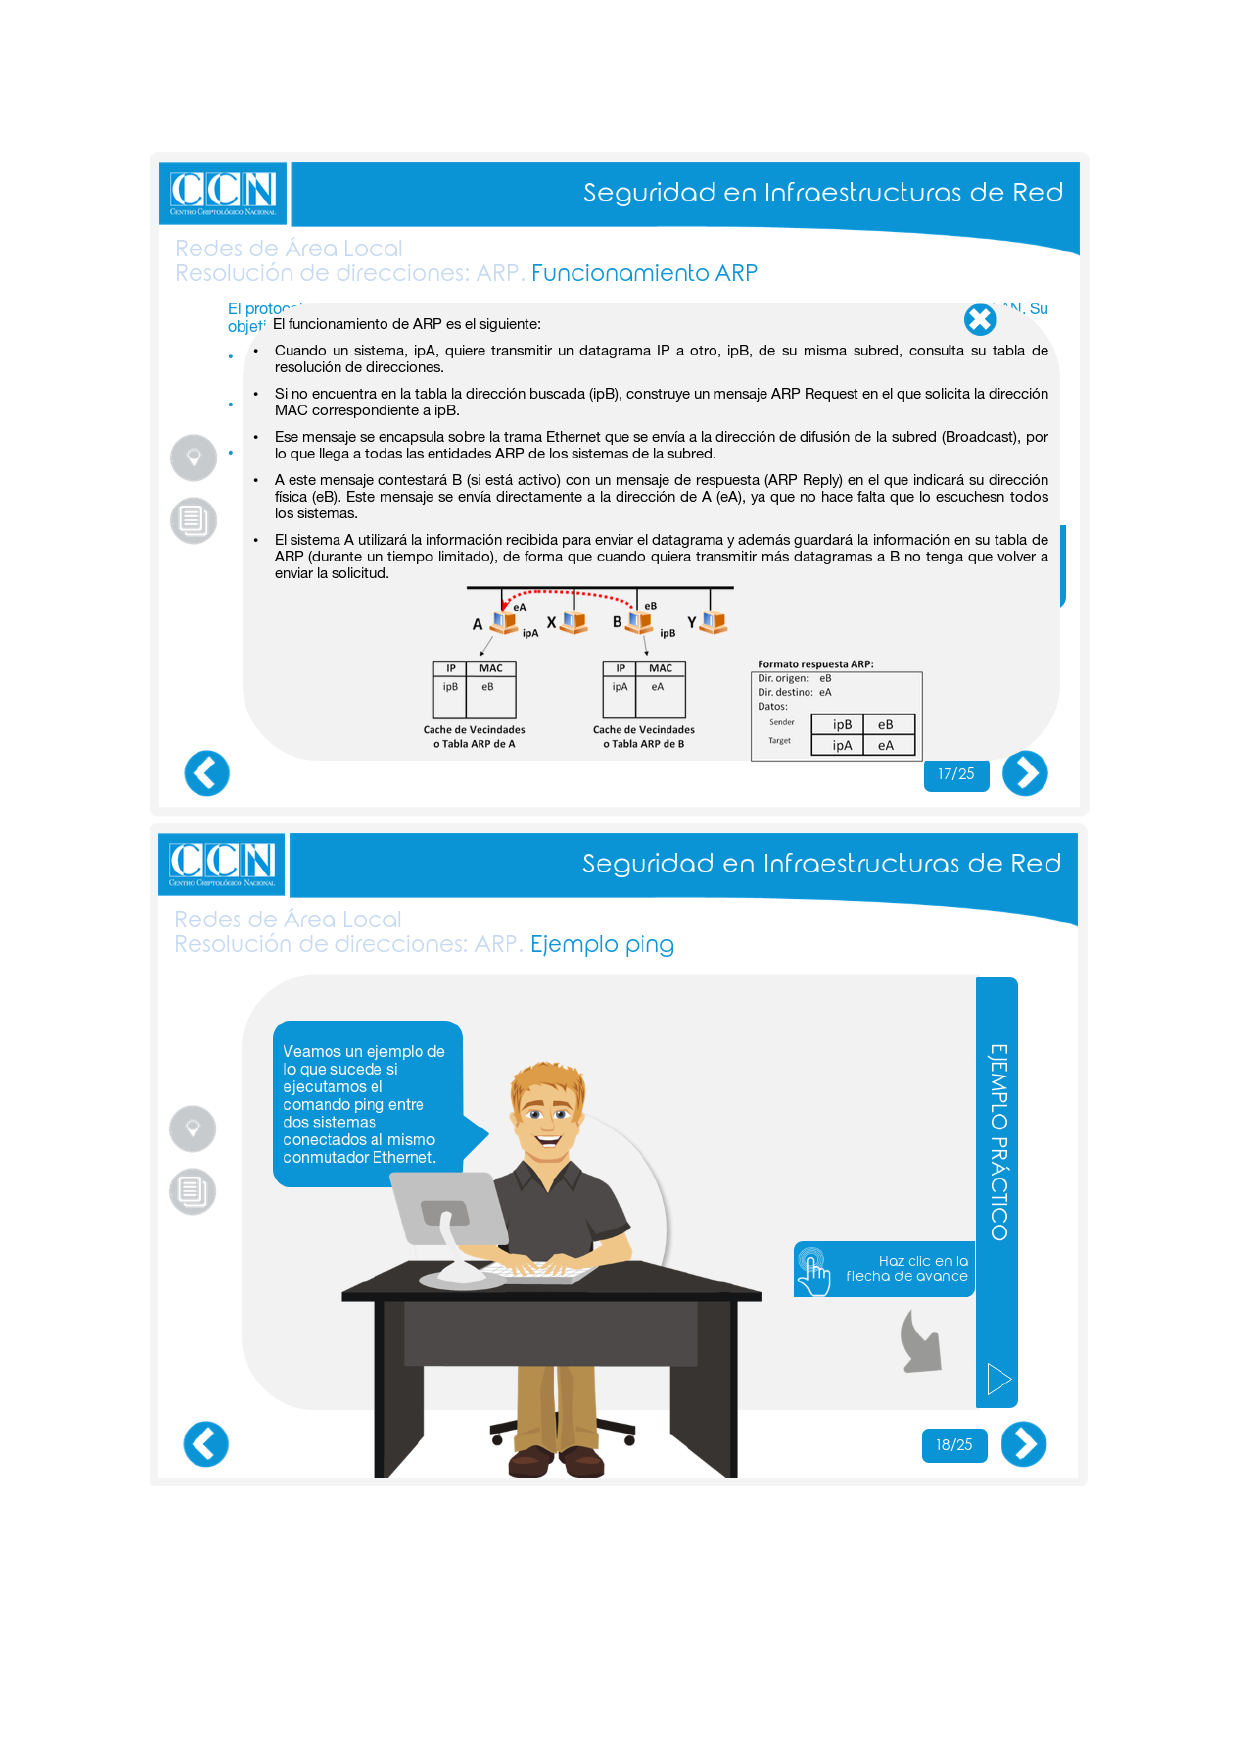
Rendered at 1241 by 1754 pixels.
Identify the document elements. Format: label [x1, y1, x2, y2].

picture [150, 150, 1091, 817]
picture [150, 820, 1091, 1486]
